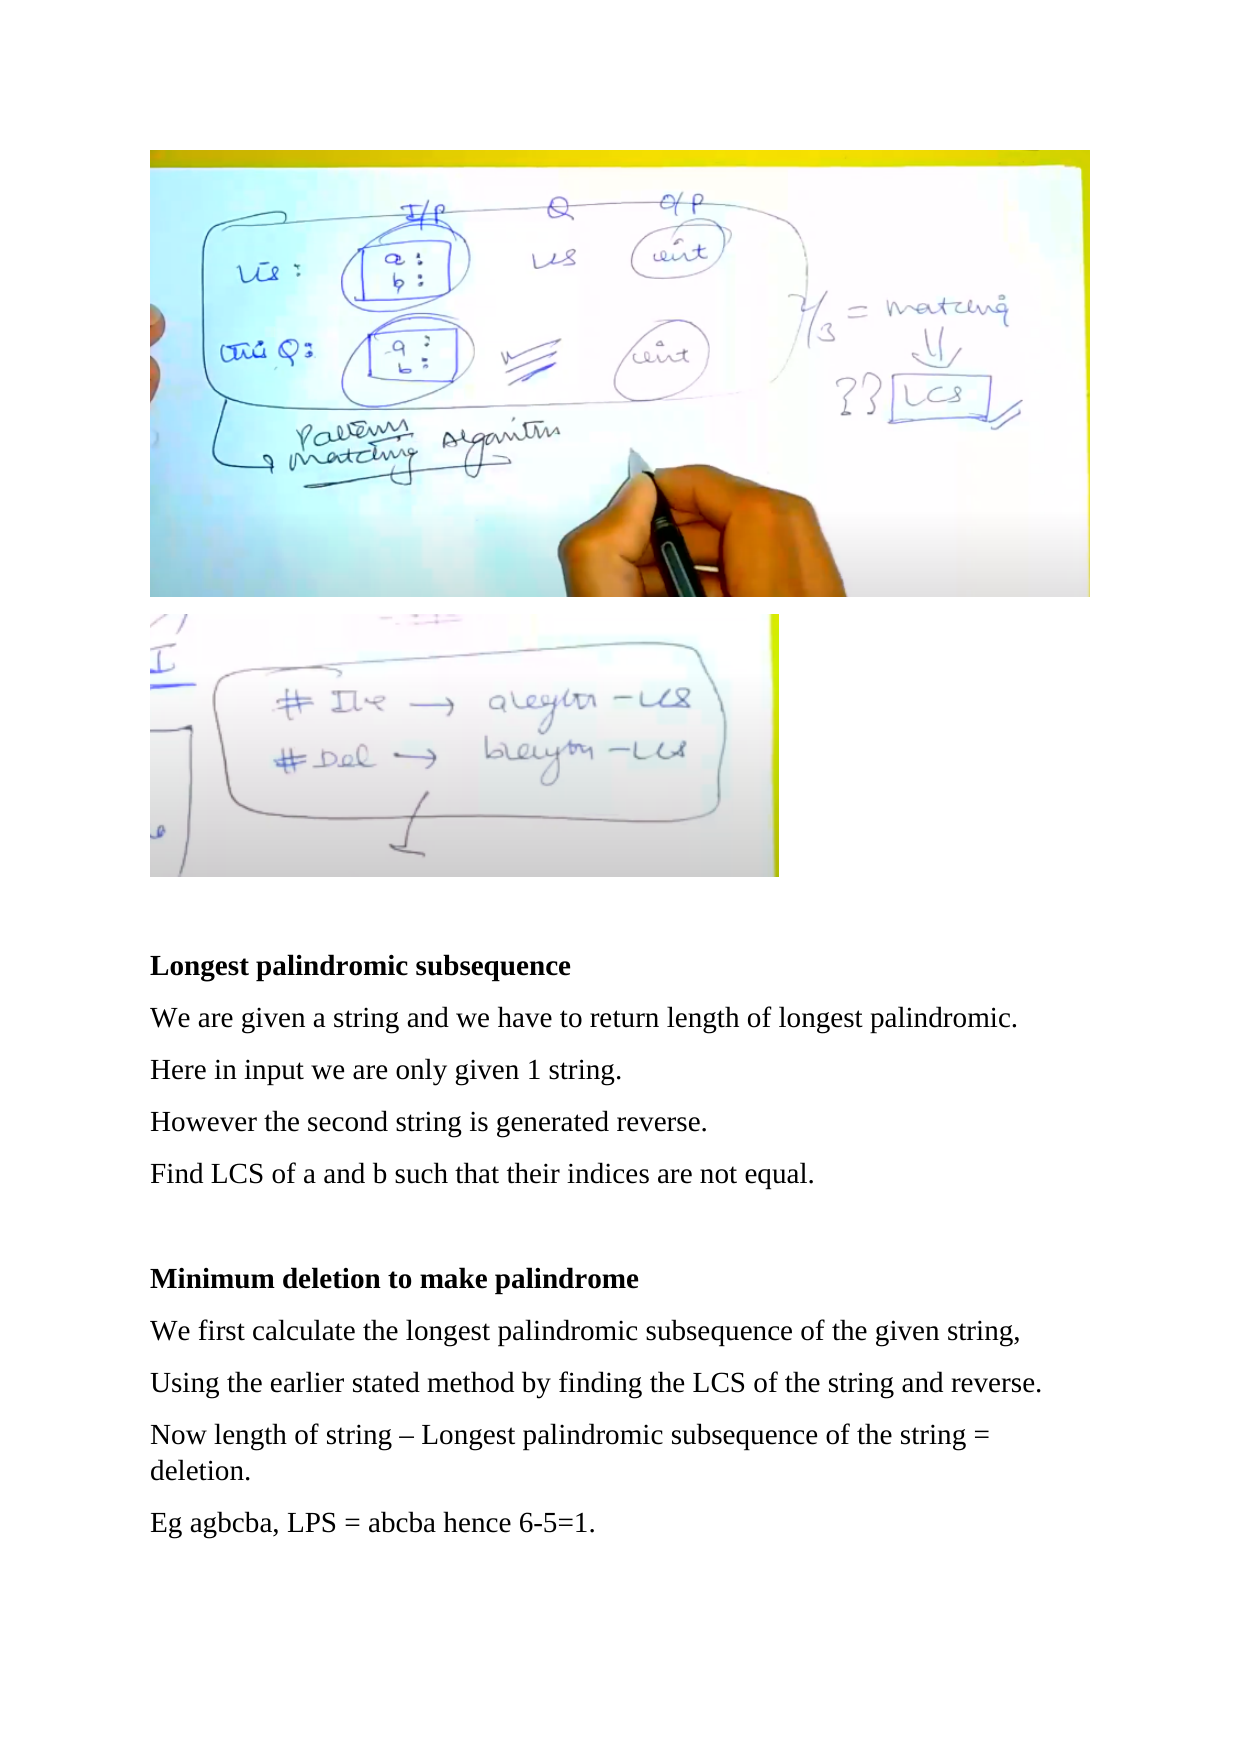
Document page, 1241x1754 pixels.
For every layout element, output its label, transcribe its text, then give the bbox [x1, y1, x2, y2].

picture [150, 614, 779, 877]
text Find LCS of a and b such that their indices are not equal. [150, 1156, 1090, 1190]
text We first calculate the longest palindromic subsequence of the given string, [150, 1313, 1090, 1346]
text Using the earlier stated method by finding the LCS of the string and reverse. [150, 1365, 1090, 1399]
text Minimum deletion to make palindrome [150, 1261, 1090, 1294]
text We are given a string and we have to return length of longest palindromic. [150, 1000, 1090, 1033]
text Here in input we are only given 1 string. [150, 1052, 1090, 1086]
text Eg agbcba, LPS = abcba hence 6-5=1. [150, 1505, 1090, 1538]
picture [150, 150, 1090, 597]
text Longest palindromic subsequence [150, 948, 1090, 981]
text Now length of string – Longest palindromic subsequence of the string = deletion. [150, 1417, 1090, 1486]
text However the second string is generated reverse. [150, 1104, 1090, 1138]
